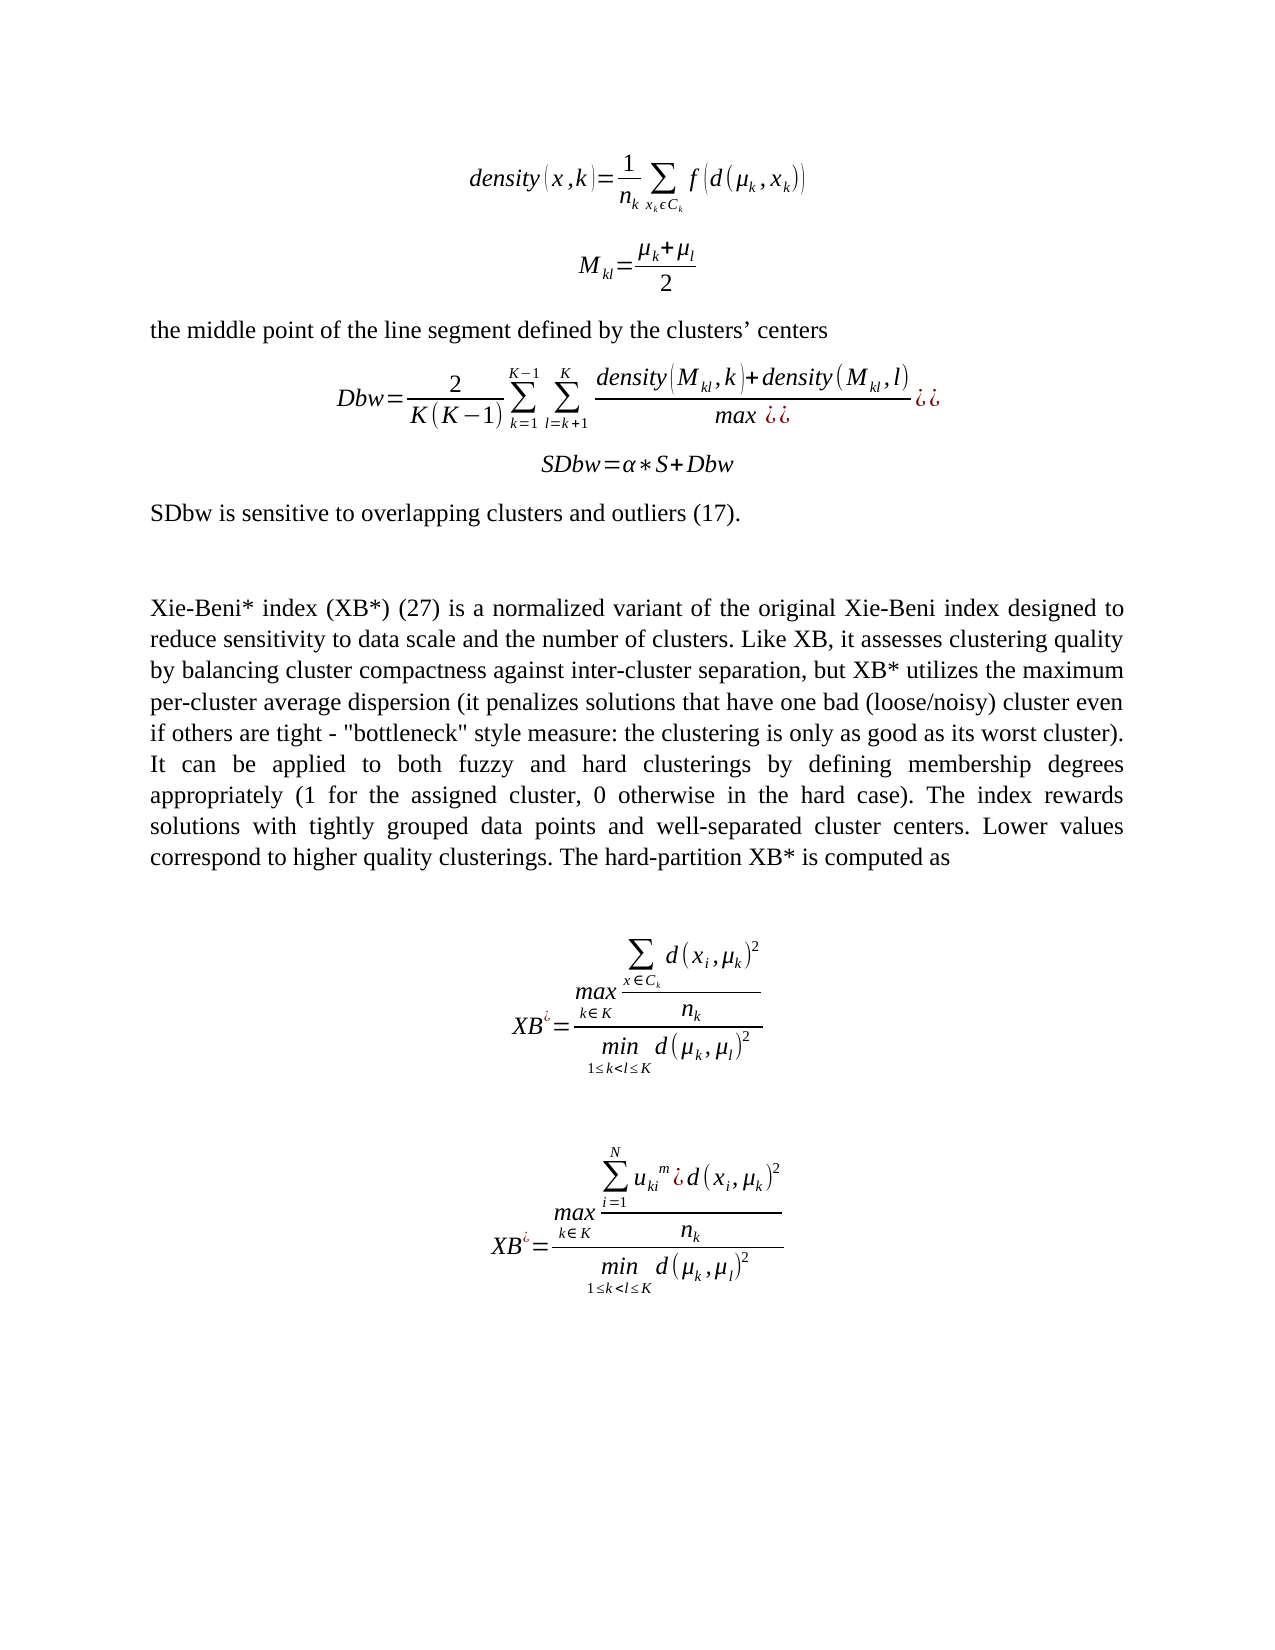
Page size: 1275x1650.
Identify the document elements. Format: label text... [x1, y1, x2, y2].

text the middle point of the line segment defined by the clusters’ centers [150, 315, 1125, 343]
text SDbw is sensitive to overlapping clusters and outliers (17). [150, 498, 1125, 527]
text Xie-Beni* index (XB*) (27) is a normalized variant of the original Xie-Beni index designed to reduce sensitivity to data scale and the number of clusters. Like XB, it assesses clustering quality by balancing cluster compactness against inter-cluster separation, but XB* utilizes the maximum per-cluster average dispersion (it penalizes solutions that have one bad (loose/noisy) cluster even if others are tight - "bottleneck" style measure: the clustering is only as good as its worst cluster). It can be applied to both fuzzy and hard clusterings by defining membership degrees appropriately (1 for the assigned cluster, 0 otherwise in the hard case). The index rewards solutions with tightly grouped data points and well-separated cluster centers. Lower values correspond to higher quality clusterings. The hard-partition XB* is computed as [150, 593, 1125, 871]
